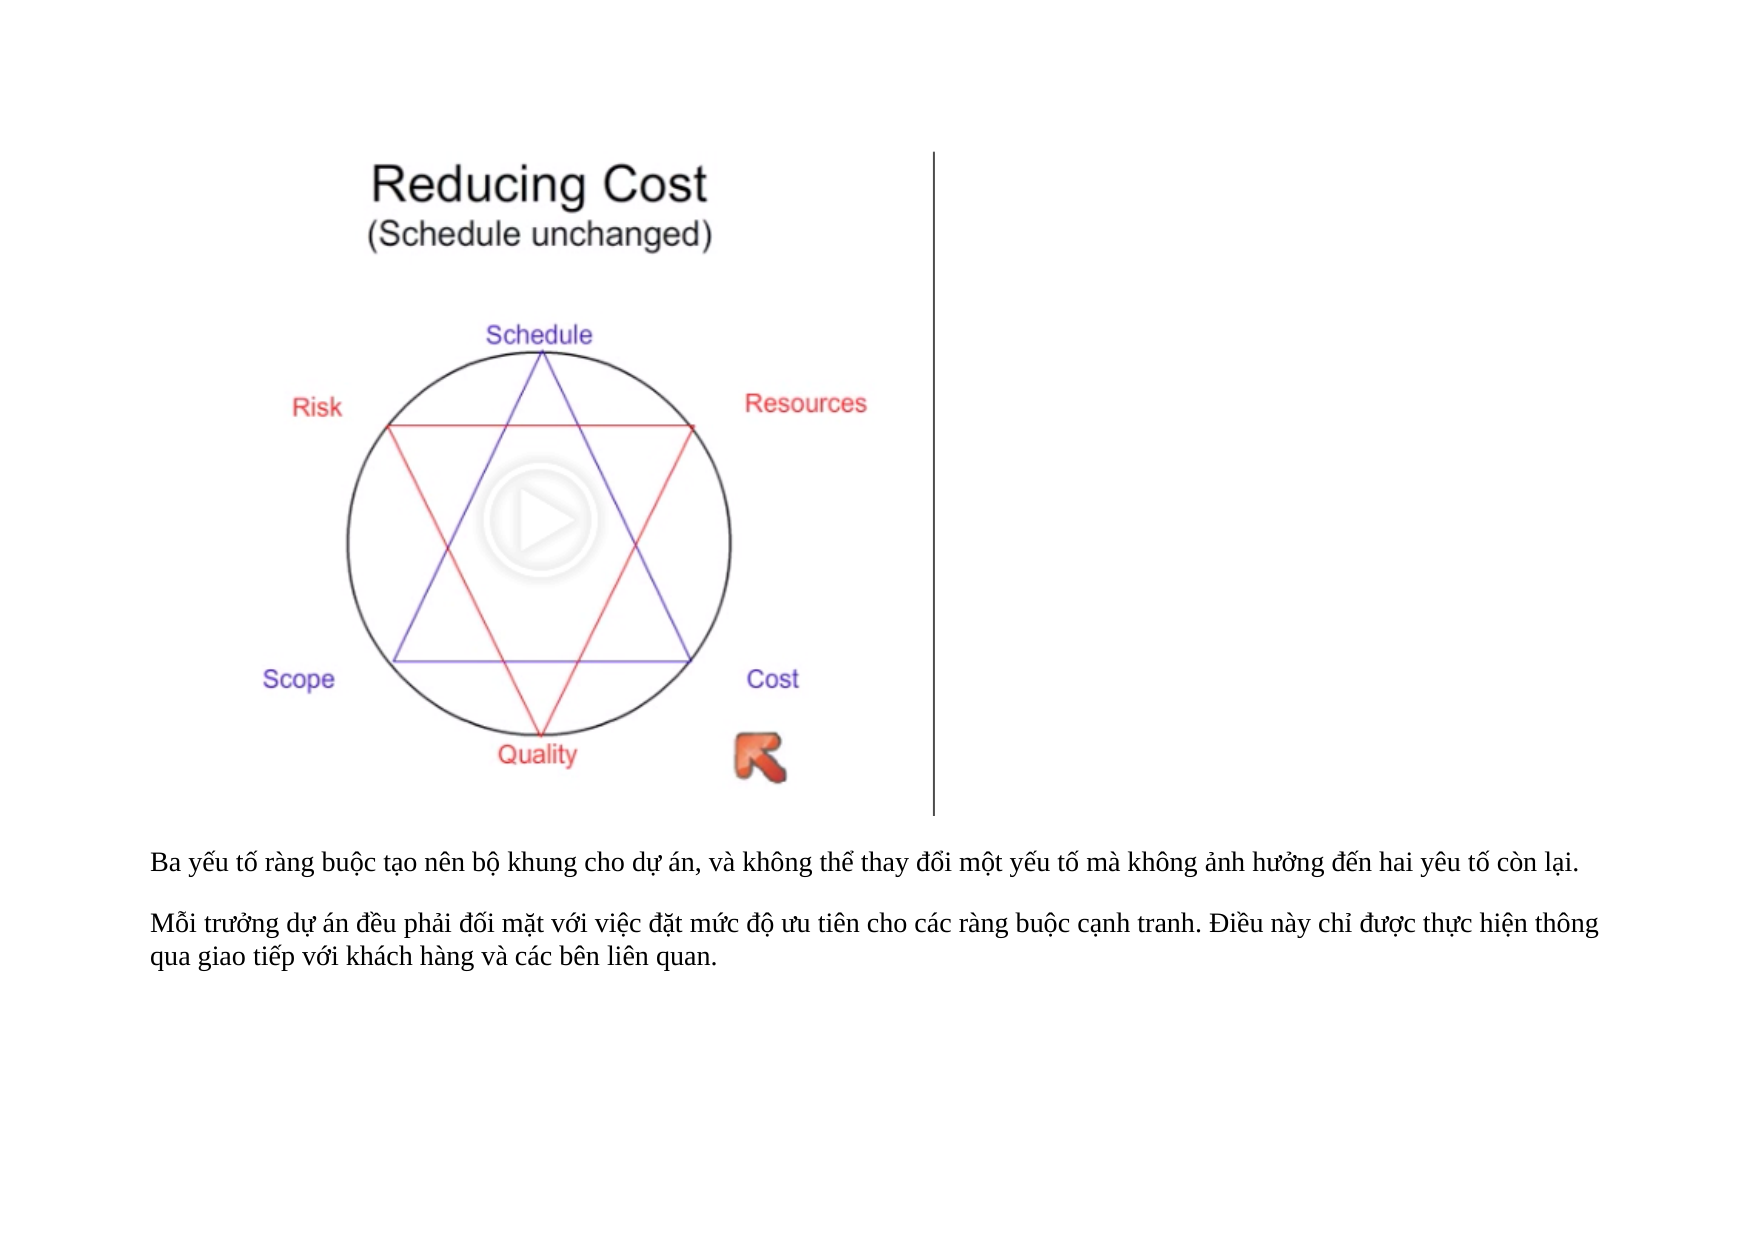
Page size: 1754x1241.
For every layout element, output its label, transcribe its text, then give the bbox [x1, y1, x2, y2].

picture [150, 150, 935, 816]
text Ba yếu tố ràng buộc tạo nên bộ khung cho dự án, và không thể thay đổi một yếu tố mà không ảnh hưởng đến hai yêu tố còn lại. [150, 845, 1604, 877]
text Mỗi trưởng dự án đều phải đối mặt với việc đặt mức độ ưu tiên cho các ràng buộc cạnh tranh. Điều này chỉ được thực hiện thông qua giao tiếp với khách hàng và các bên liên quan. [150, 906, 1604, 971]
